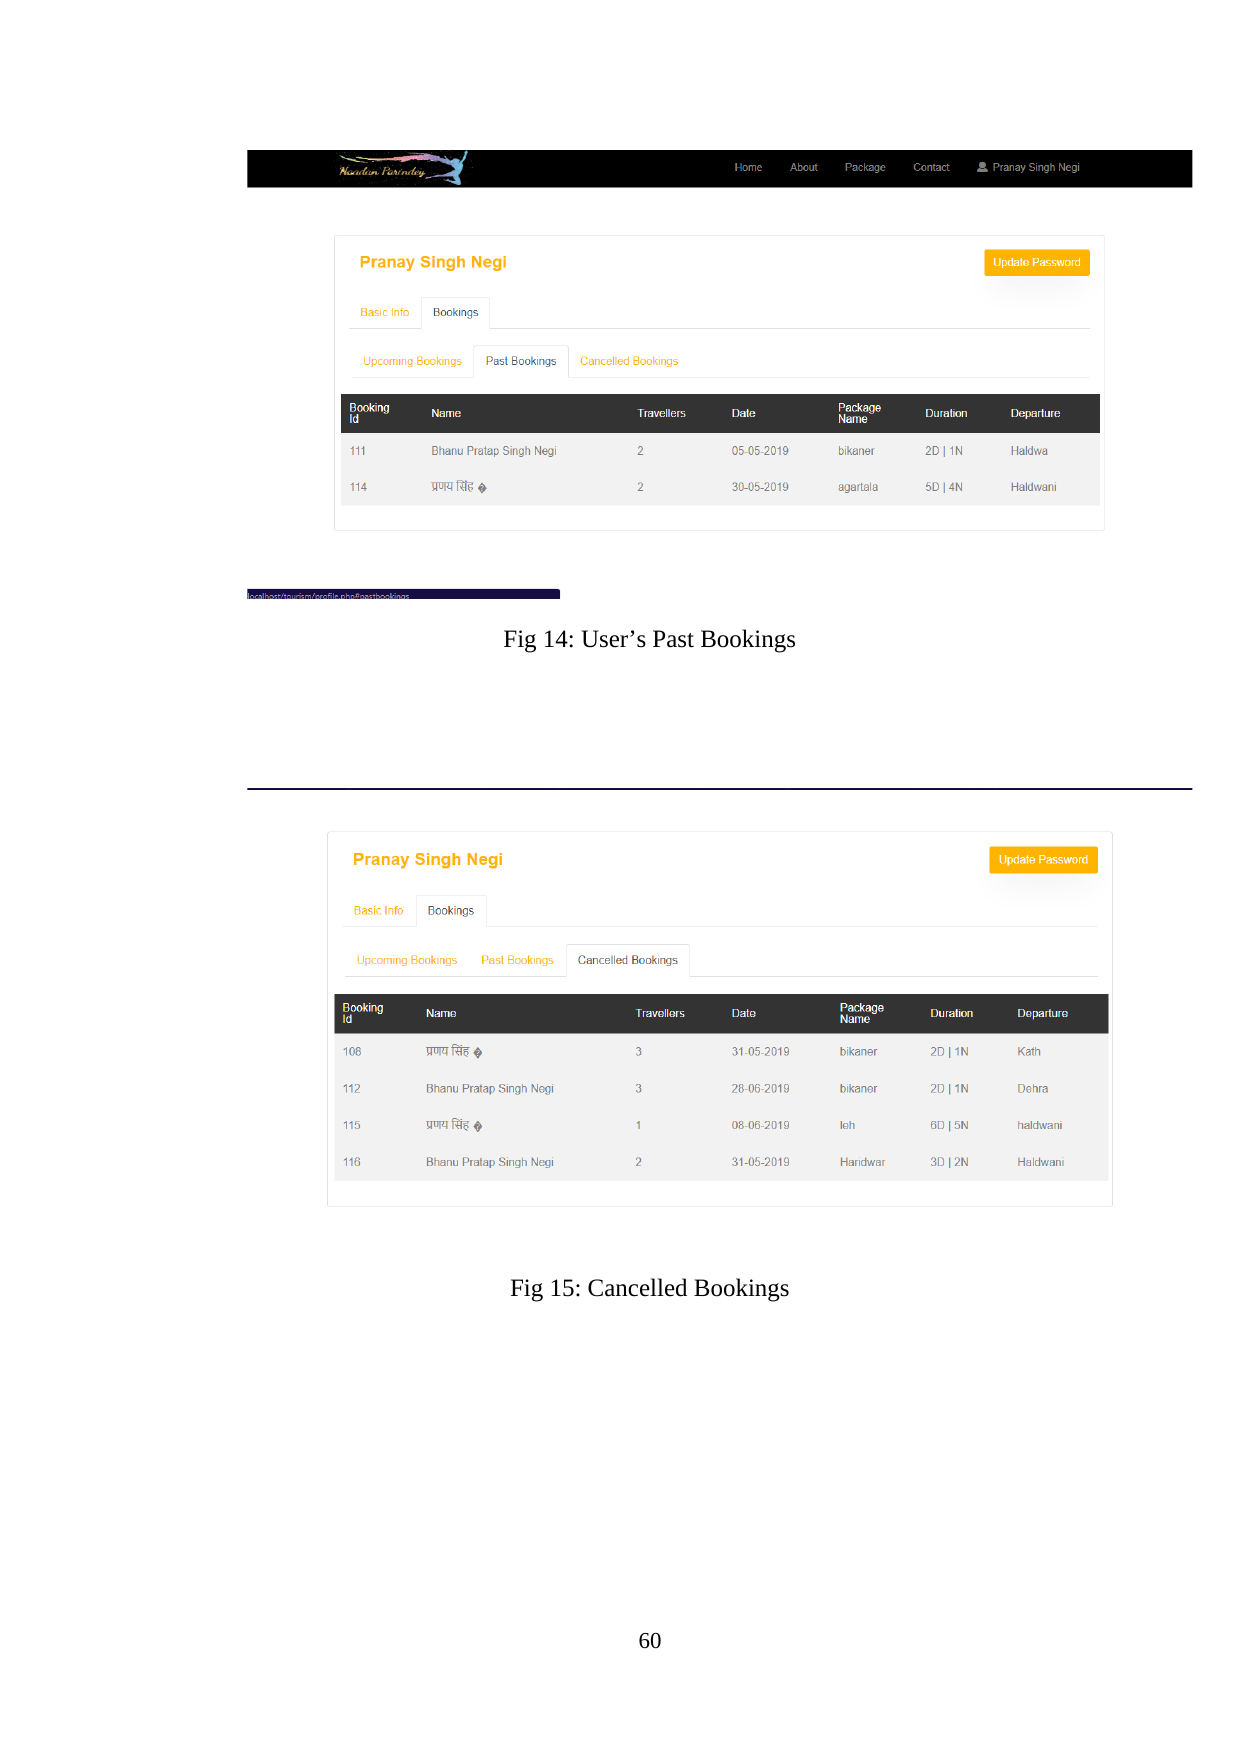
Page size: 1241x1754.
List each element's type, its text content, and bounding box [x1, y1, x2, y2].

picture [247, 150, 1193, 599]
text Fig 15: Cancelled Bookings [177, 1273, 1122, 1302]
text Fig 14: User’s Past Bookings [177, 624, 1122, 653]
picture [247, 788, 1193, 1248]
